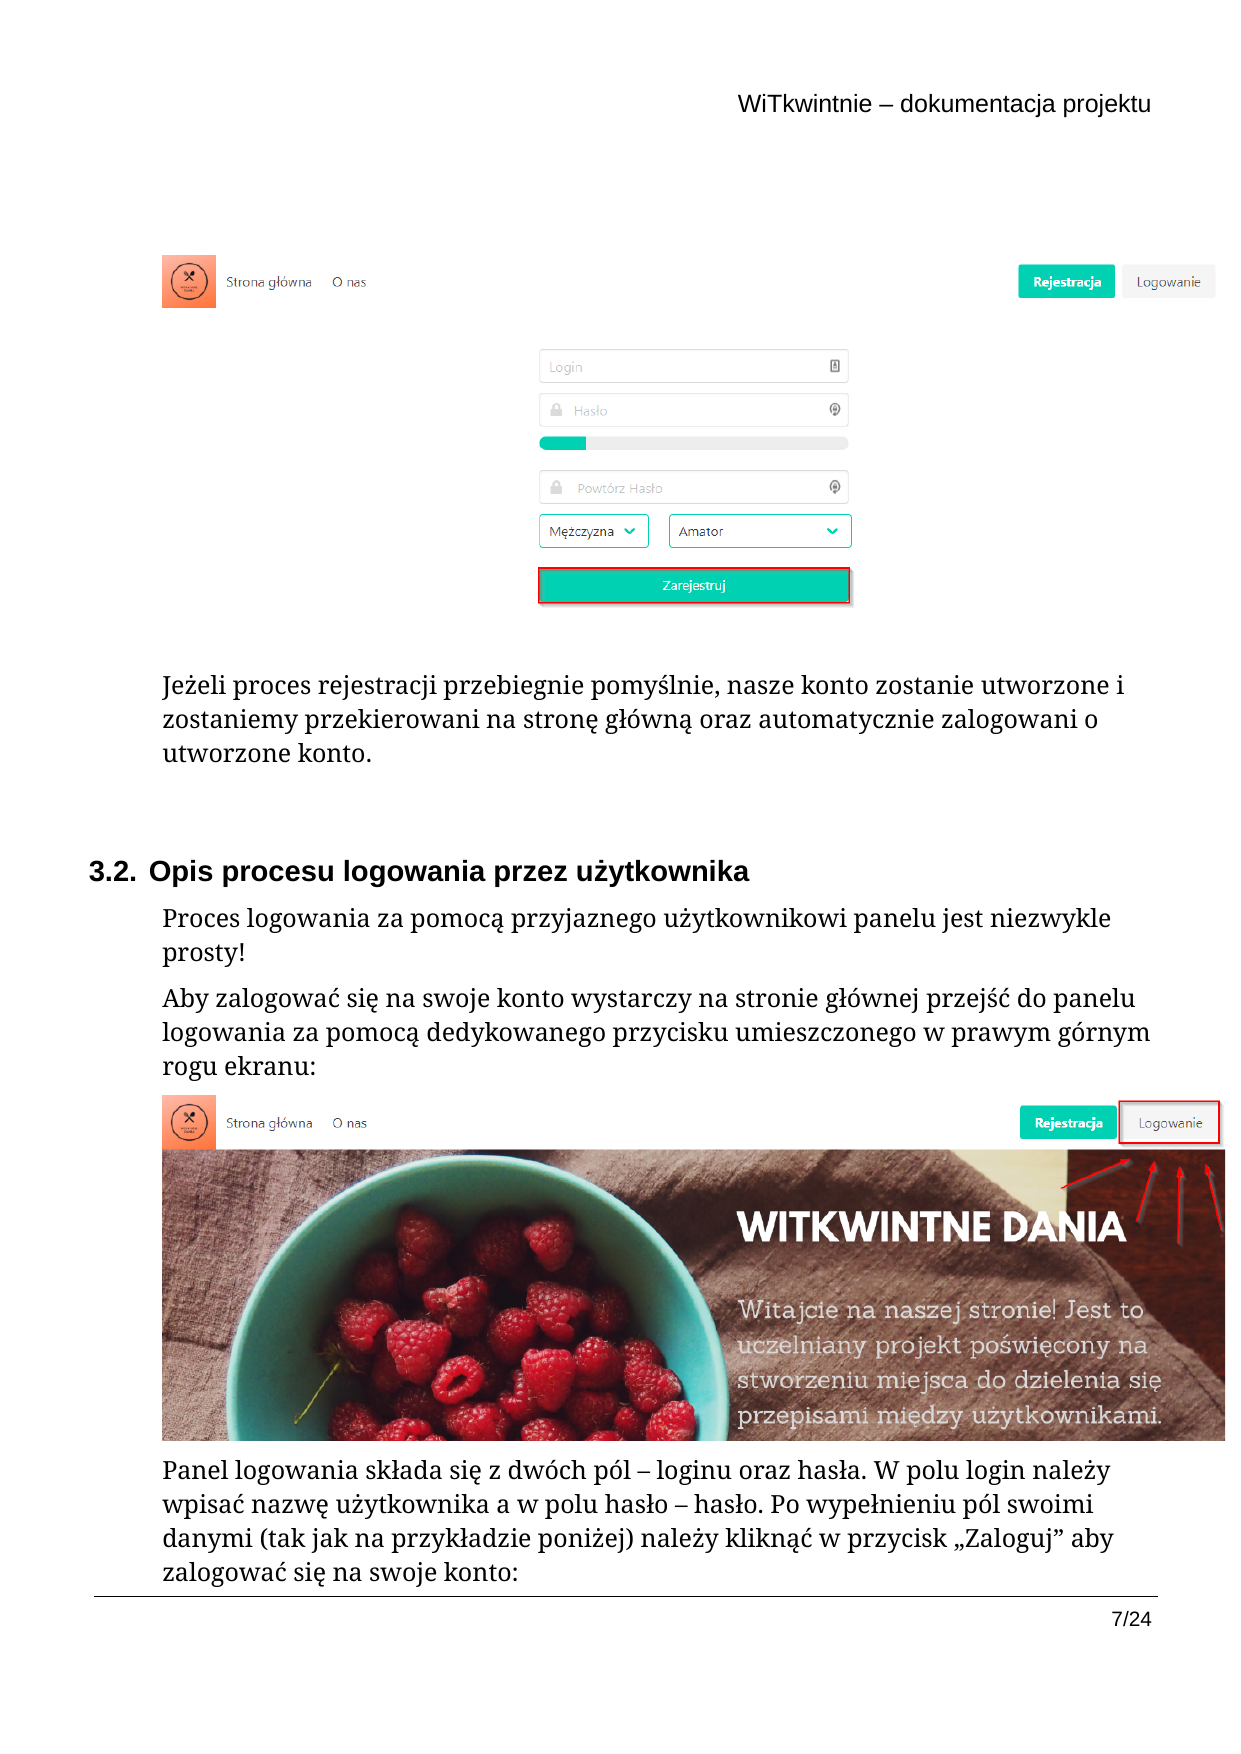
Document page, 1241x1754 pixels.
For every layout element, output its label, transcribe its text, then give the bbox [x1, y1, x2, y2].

text Proces logowania za pomocą przyjaznego użytkownikowi panelu jest niezwykle prosty! [162, 900, 1152, 968]
subtitle Opis procesu logowania przez użytkownika [88, 854, 1152, 888]
text Aby zalogować się na swoje konto wystarczy na stronie głównej przejść do panelu logowania za pomocą dedykowanego przycisku umieszczonego w prawym górnym rogu ekranu: [162, 981, 1152, 1083]
text Panel logowania składa się z dwóch pól – loginu oraz hasła. W polu login należy wpisać nazwę użytkownika a w polu hasło – hasło. Po wypełnieniu pól swoimi danymi (tak jak na przykładzie poniżej) należy kliknąć w przycisk „Zaloguj” aby zalogować się na swoje konto: [162, 1453, 1152, 1589]
picture [162, 1095, 1226, 1441]
text Jeżeli proces rejestracji przebiegnie pomyślnie, nasze konto zostanie utworzone i zostaniemy przekierowani na stronę główną oraz automatycznie zalogowani o utworzone konto. [162, 668, 1152, 770]
picture [162, 255, 1226, 609]
